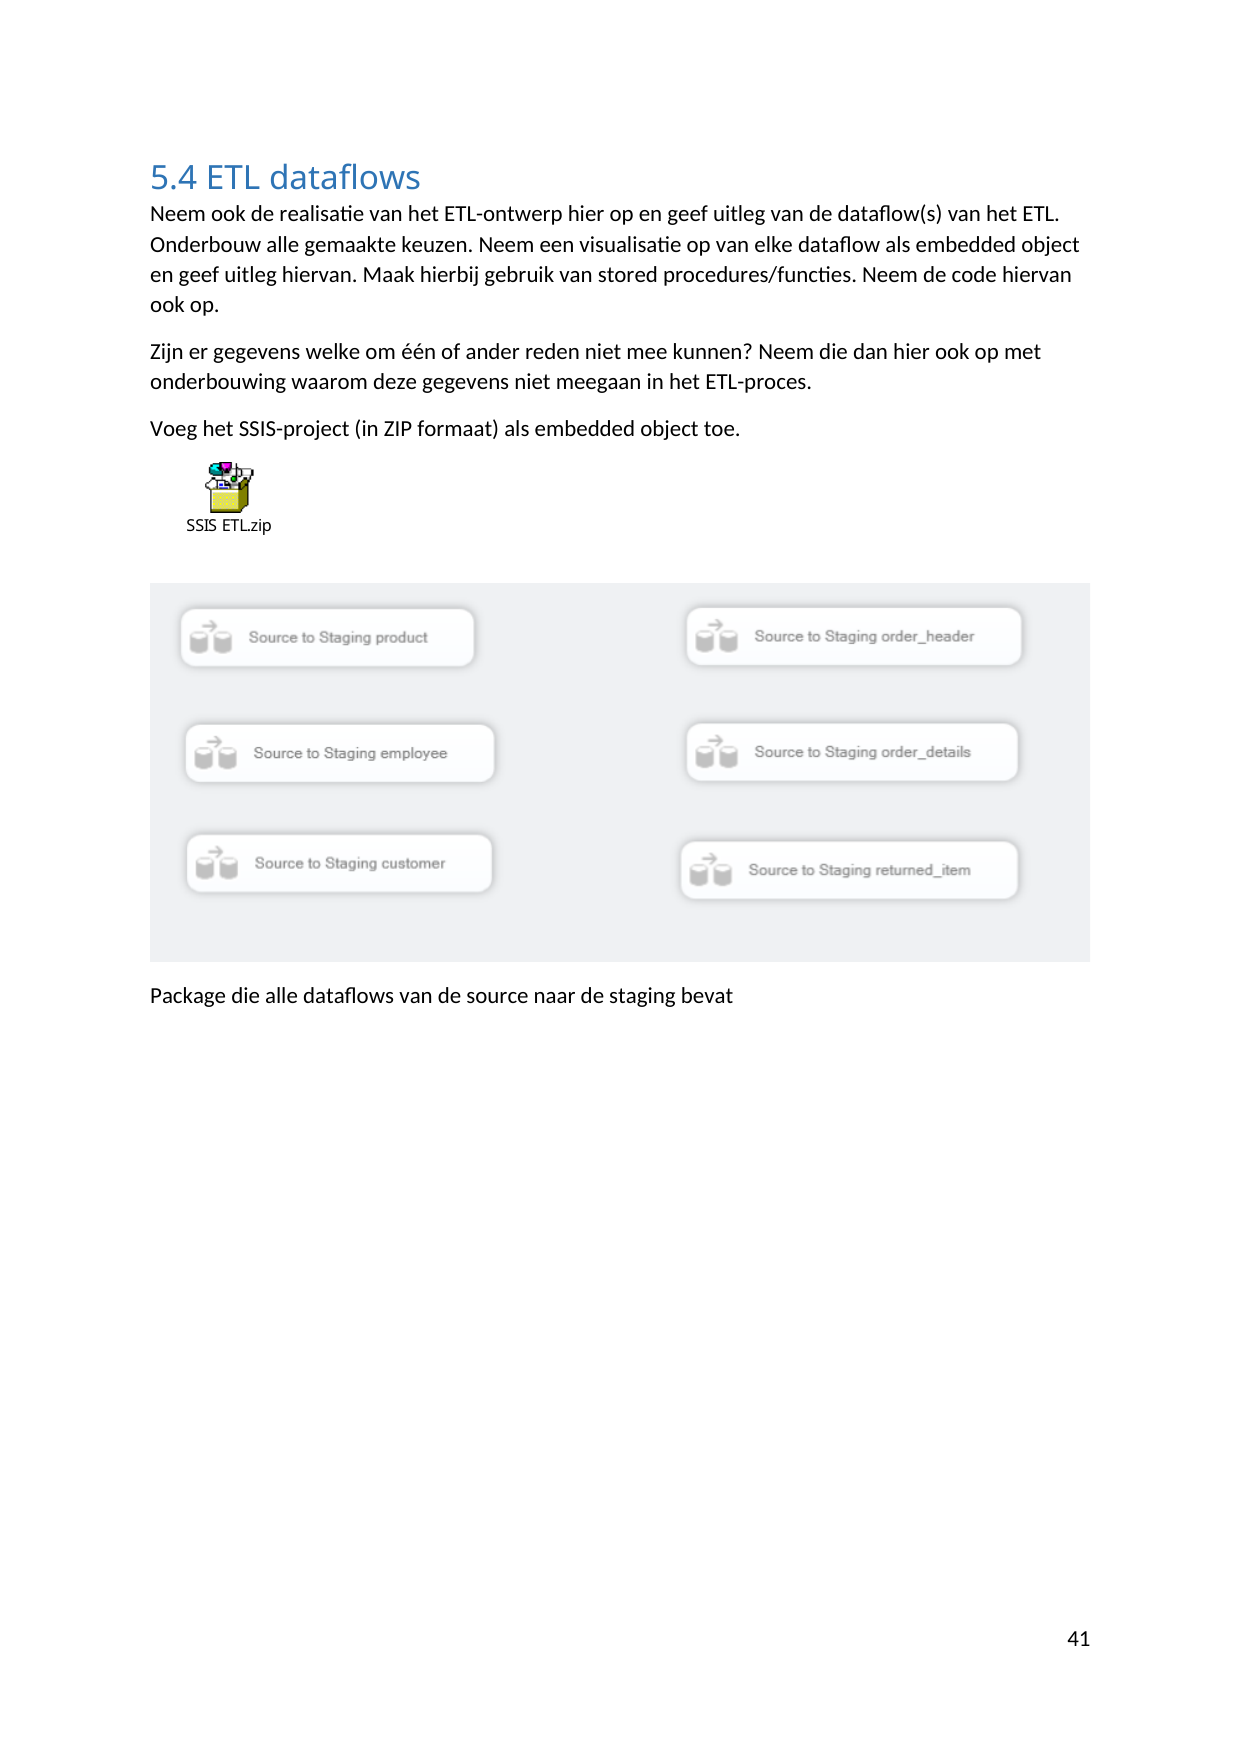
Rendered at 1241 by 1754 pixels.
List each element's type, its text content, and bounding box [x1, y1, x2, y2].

text Neem ook de realisatie van het ETL-ontwerp hier op en geef uitleg van de dataflow(s) van het ETL. Onderbouw alle gemaakte keuzen. Neem een visualisatie op van elke dataflow als embedded object en geef uitleg hiervan. Maak hierbij gebruik van stored procedures/functies. Neem de code hiervan ook op. [150, 199, 1090, 318]
subtitle 5.4 ETL dataflows [150, 154, 1090, 199]
text Package die alle dataflows van de source naar de staging bevat [150, 981, 1090, 1009]
text Voeg het SSIS-project (in ZIP formaat) als embedded object toe. [150, 414, 1090, 442]
picture [150, 583, 1091, 962]
text Zijn er gegevens welke om één of ander reden niet mee kunnen? Neem die dan hier ook op met onderbouwing waarom deze gegevens niet meegaan in het ETL-proces. [150, 337, 1090, 395]
